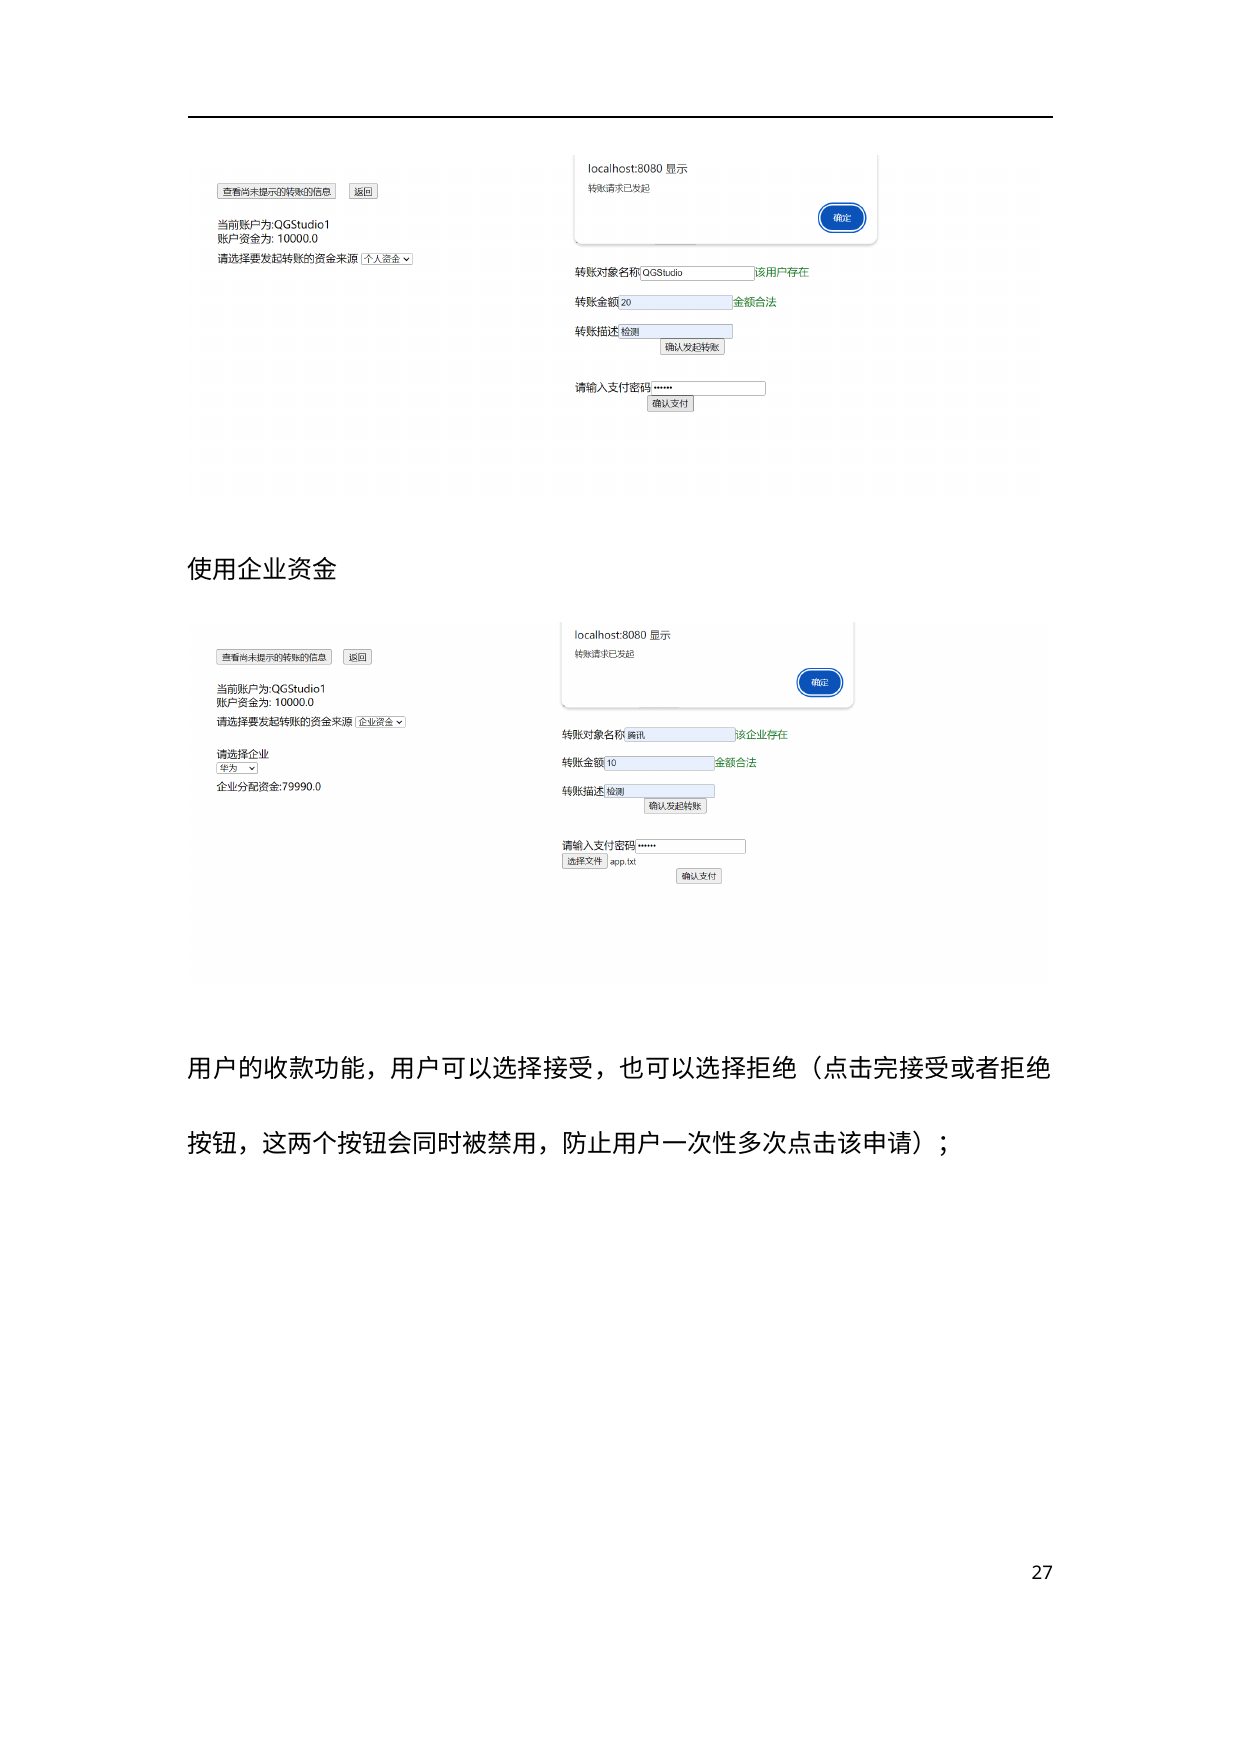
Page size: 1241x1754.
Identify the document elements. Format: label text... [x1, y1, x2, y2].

picture [187, 155, 1053, 496]
text 使用企业资金 [187, 535, 1053, 600]
picture [187, 622, 1053, 989]
text 用户的收款功能，用户可以选择接受，也可以选择拒绝（点击完接受或者拒绝按钮，这两个按钮会同时被禁用，防止用户一次性多次点击该申请）； [187, 1034, 1053, 1174]
